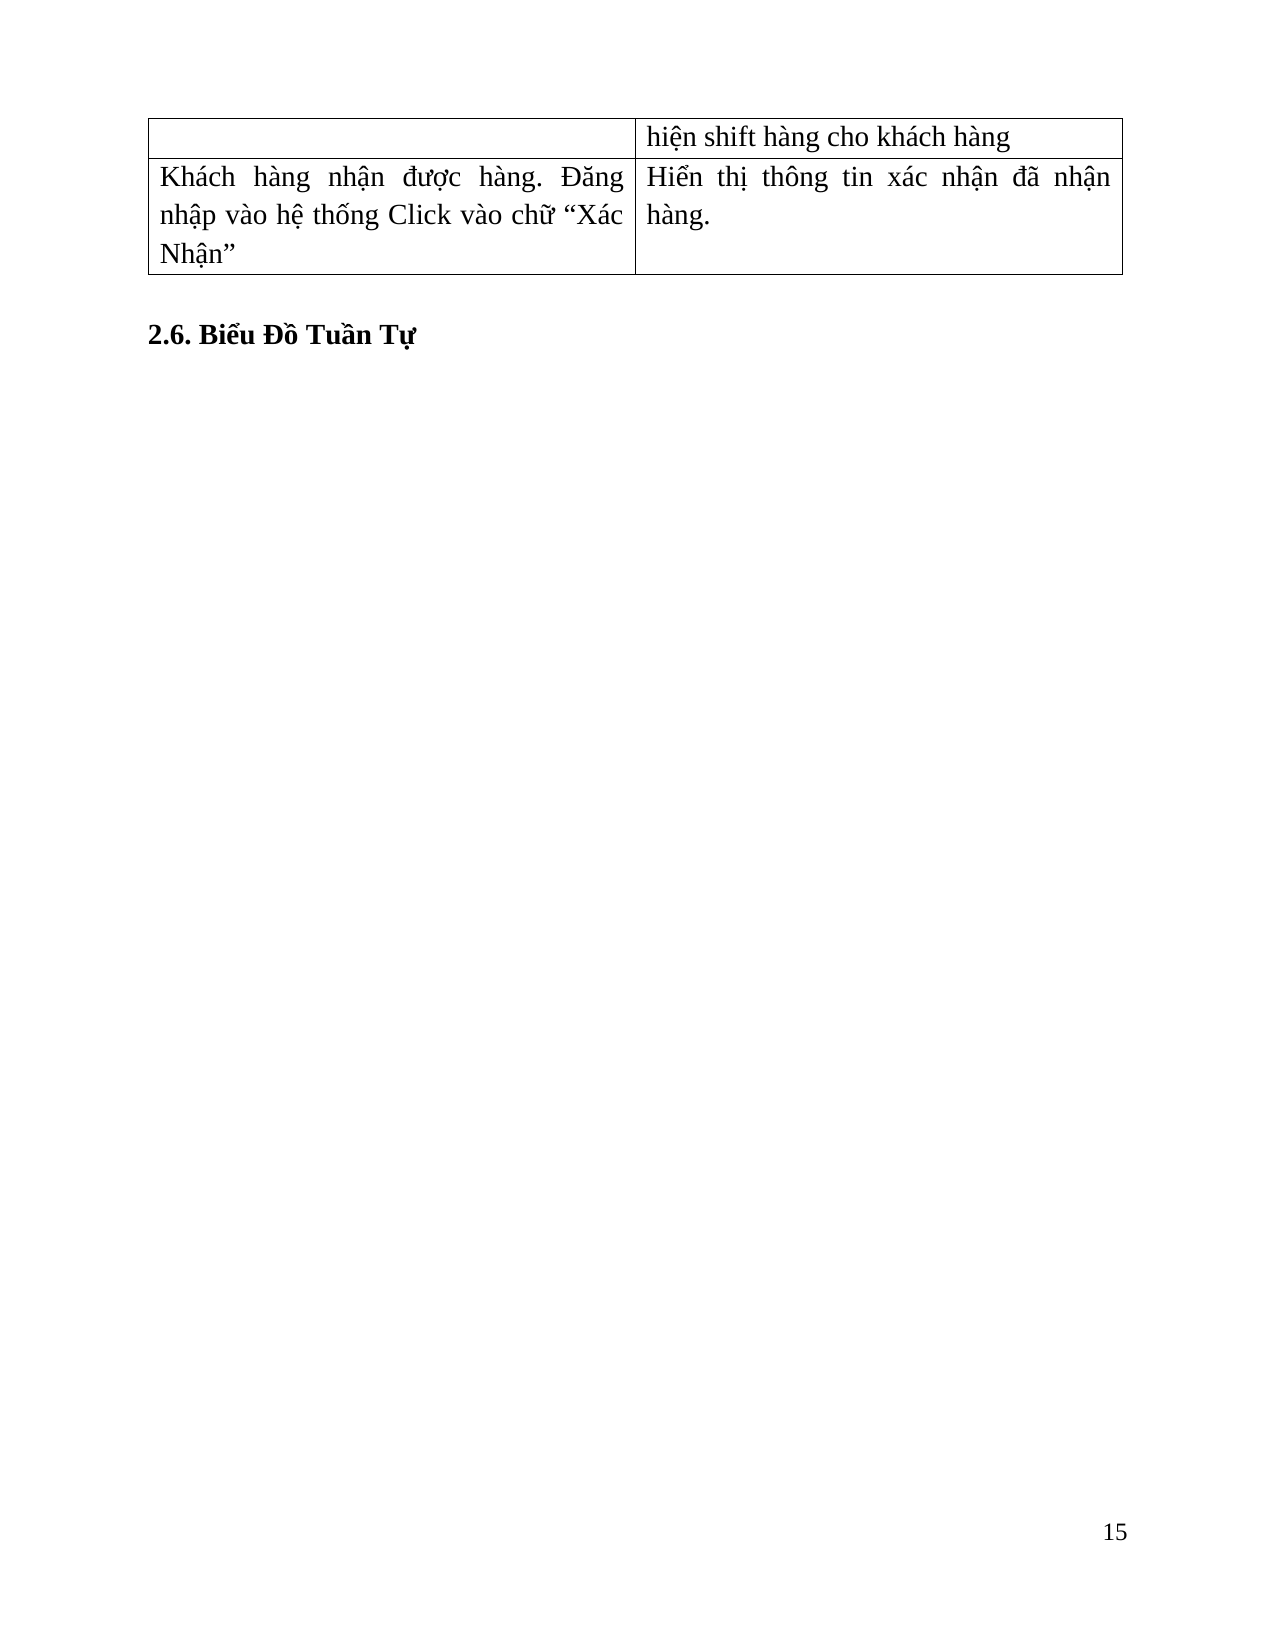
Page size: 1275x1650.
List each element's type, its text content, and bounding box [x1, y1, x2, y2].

table_cell Khách hàng nhận được hàng. Đăng nhập vào hệ thống Click vào chữ “Xác Nhận” [149, 159, 635, 274]
subtitle 2.6. Biểu Đồ Tuần Tự [148, 317, 1127, 351]
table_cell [149, 119, 635, 158]
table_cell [636, 119, 1122, 158]
table_cell Hiển thị thông tin xác nhận đã nhận hàng. [636, 159, 1122, 274]
